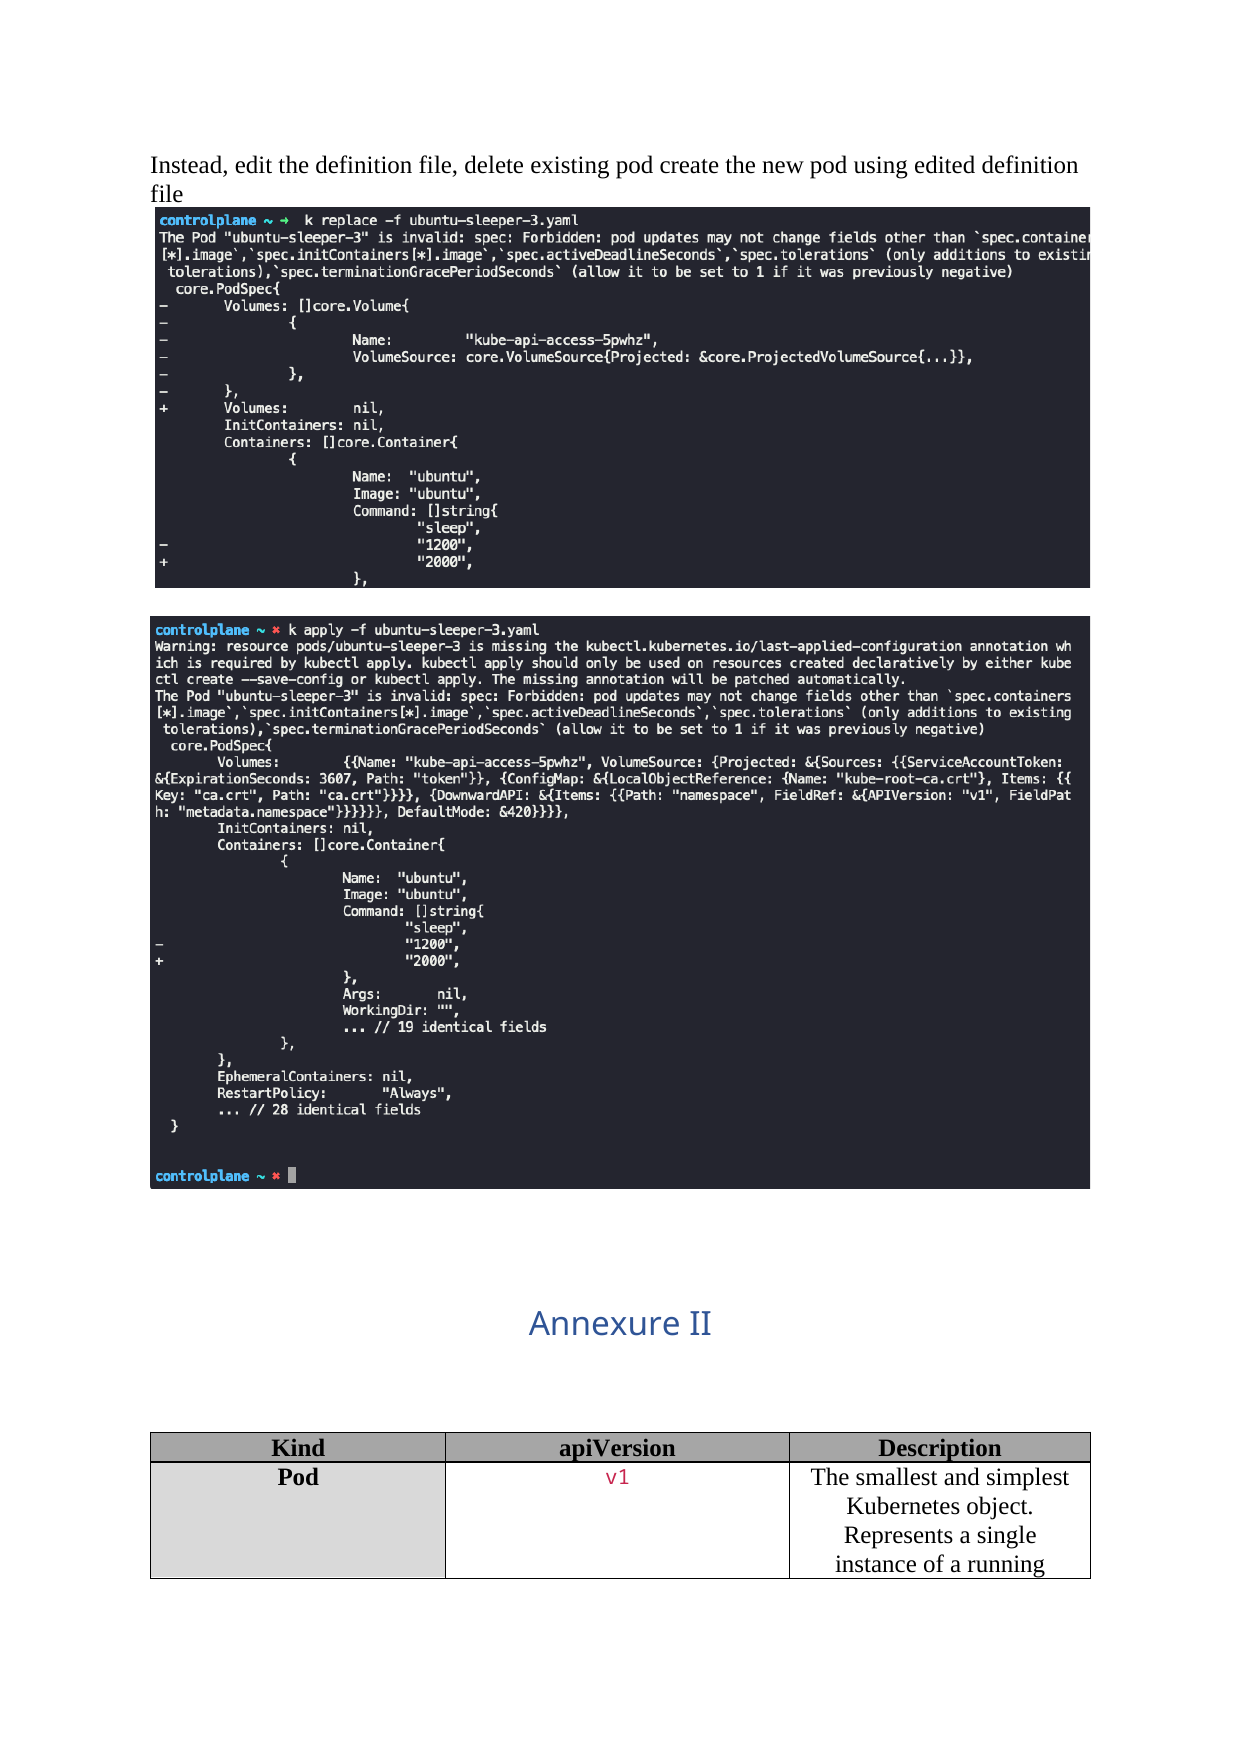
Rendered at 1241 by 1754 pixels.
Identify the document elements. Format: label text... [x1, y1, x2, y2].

subtitle Annexure II [150, 1300, 1090, 1345]
table_cell v1 [446, 1463, 789, 1577]
table_header Kind [151, 1433, 445, 1461]
picture [150, 207, 1091, 588]
picture [150, 616, 1091, 1189]
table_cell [790, 1463, 1090, 1577]
table_header Description [790, 1433, 1090, 1461]
text Instead, edit the definition file, delete existing pod create the new pod using edited definition file [150, 150, 1090, 207]
table_header apiVersion [446, 1433, 789, 1461]
table_cell Pod [151, 1463, 445, 1577]
